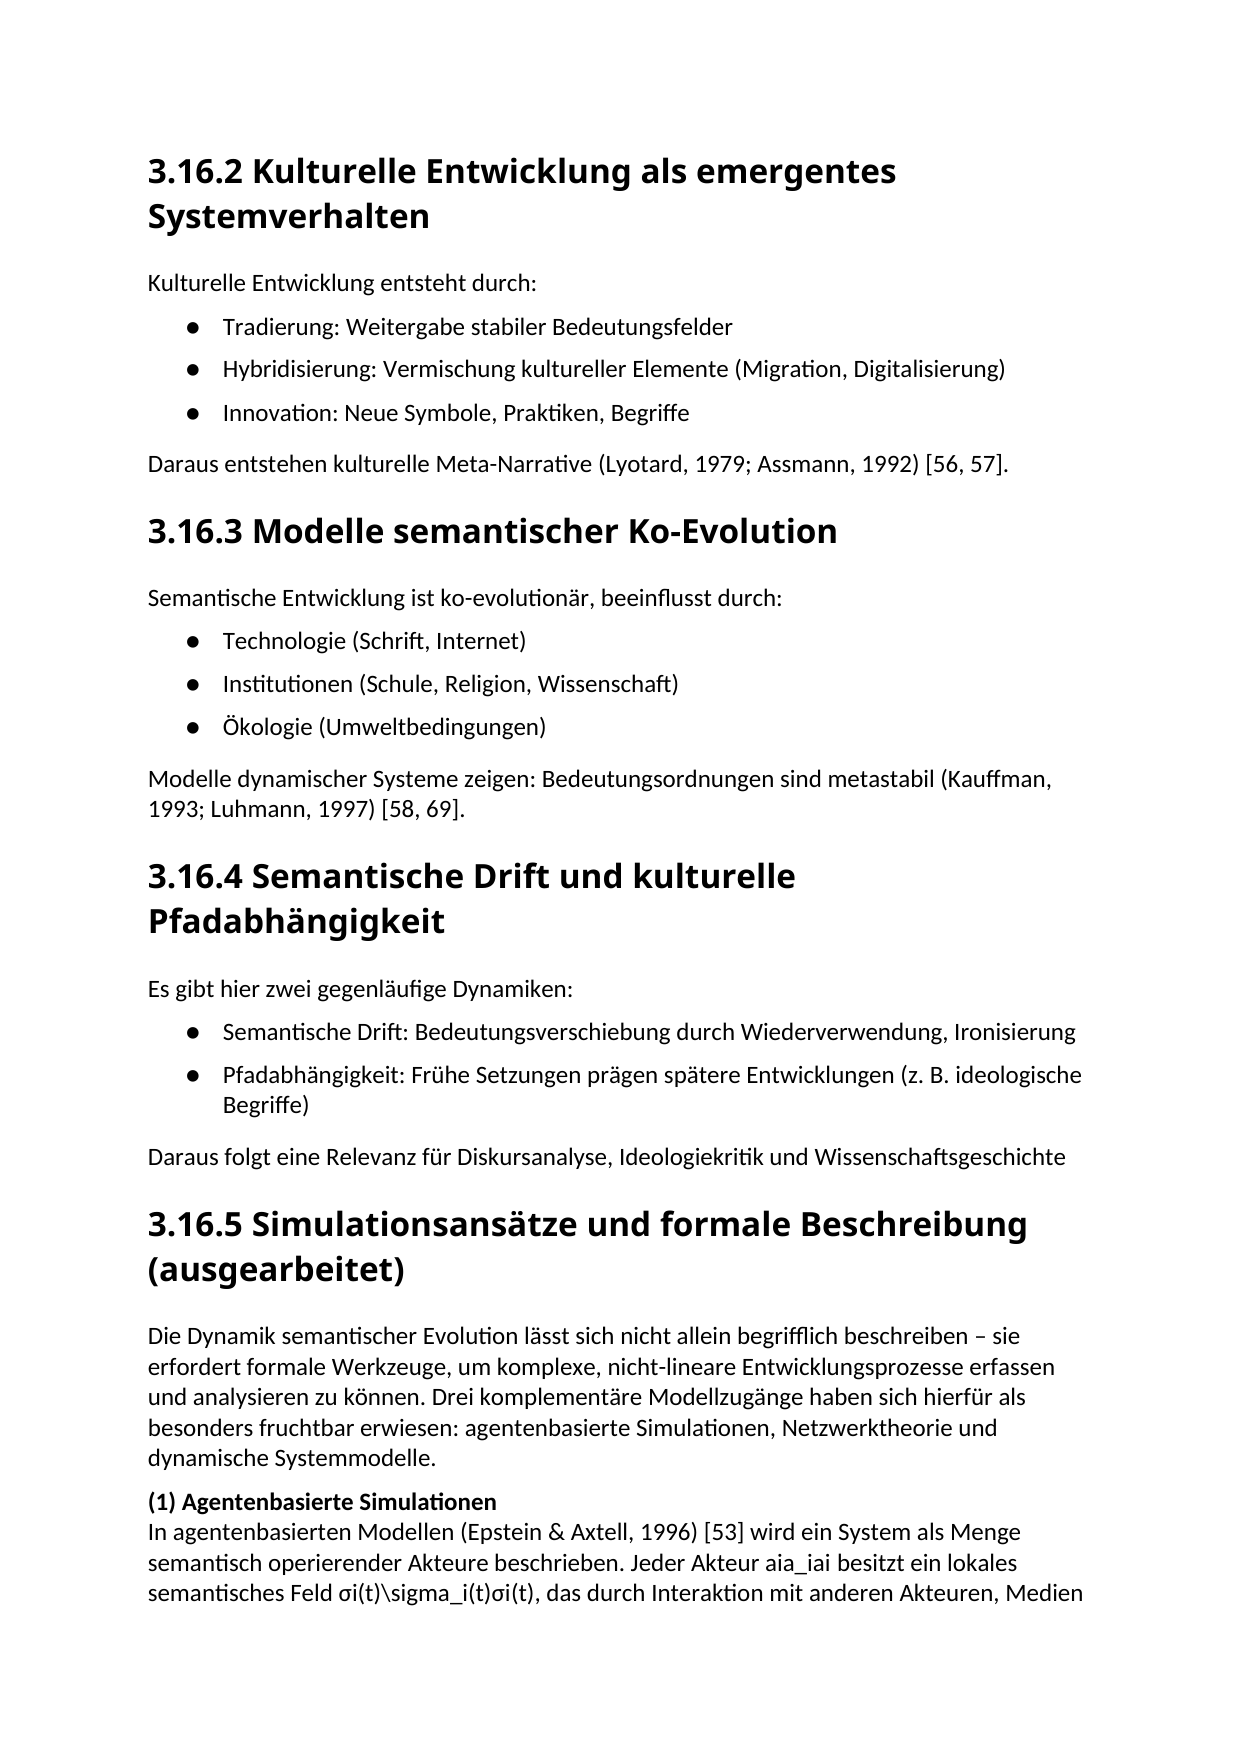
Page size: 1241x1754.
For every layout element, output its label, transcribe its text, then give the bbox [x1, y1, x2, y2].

list Semantische Drift: Bedeutungsverschiebung durch Wiederverwendung, Ironisierung [185, 1016, 1093, 1046]
list Innovation: Neue Symbole, Praktiken, Begriffe [185, 397, 1093, 427]
text Semantische Entwicklung ist ko-evolutionär, beeinflusst durch: [148, 582, 1093, 613]
text Kulturelle Entwicklung entsteht durch: [148, 268, 1093, 298]
list Institutionen (Schule, Religion, Wissenschaft) [185, 668, 1093, 699]
subtitle 3.16.2 Kulturelle Entwicklung als emergentes Systemverhalten [148, 148, 1093, 238]
subtitle 3.16.3 Modelle semantischer Ko-Evolution [148, 508, 1093, 553]
list Ökologie (Umweltbedingungen) [185, 711, 1093, 742]
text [148, 1486, 1093, 1608]
list Pfadabhängigkeit: Frühe Setzungen prägen spätere Entwicklungen (z. B. ideologische Begriffe) [185, 1059, 1093, 1120]
list Tradierung: Weitergabe stabiler Bedeutungsfelder [185, 311, 1093, 341]
text Modelle dynamischer Systeme zeigen: Bedeutungsordnungen sind metastabil (Kauffman, 1993; Luhmann, 1997) [58, 69]. [148, 763, 1093, 824]
text Die Dynamik semantischer Evolution lässt sich nicht allein begrifflich beschreiben – sie erfordert formale Werkzeuge, um komplexe, nicht-lineare Entwicklungsprozesse erfassen und analysieren zu können. Drei komplementäre Modellzugänge haben sich hierfür als besonders fruchtbar erwiesen: agentenbasierte Simulationen, Netzwerktheorie und dynamische Systemmodelle. [148, 1321, 1093, 1473]
text Daraus folgt eine Relevanz für Diskursanalyse, Ideologiekritik und Wissenschaftsgeschichte [148, 1141, 1093, 1171]
text Daraus entstehen kulturelle Meta-Narrative (Lyotard, 1979; Assmann, 1992) [56, 57]. [148, 448, 1093, 478]
text Es gibt hier zwei gegenläufige Dynamiken: [148, 973, 1093, 1003]
list Technologie (Schrift, Internet) [185, 625, 1093, 656]
subtitle 3.16.5 Simulationsansätze und formale Beschreibung (ausgearbeitet) [148, 1201, 1093, 1291]
list Hybridisierung: Vermischung kultureller Elemente (Migration, Digitalisierung) [185, 354, 1093, 384]
subtitle 3.16.4 Semantische Drift und kulturelle Pfadabhängigkeit [148, 853, 1093, 944]
